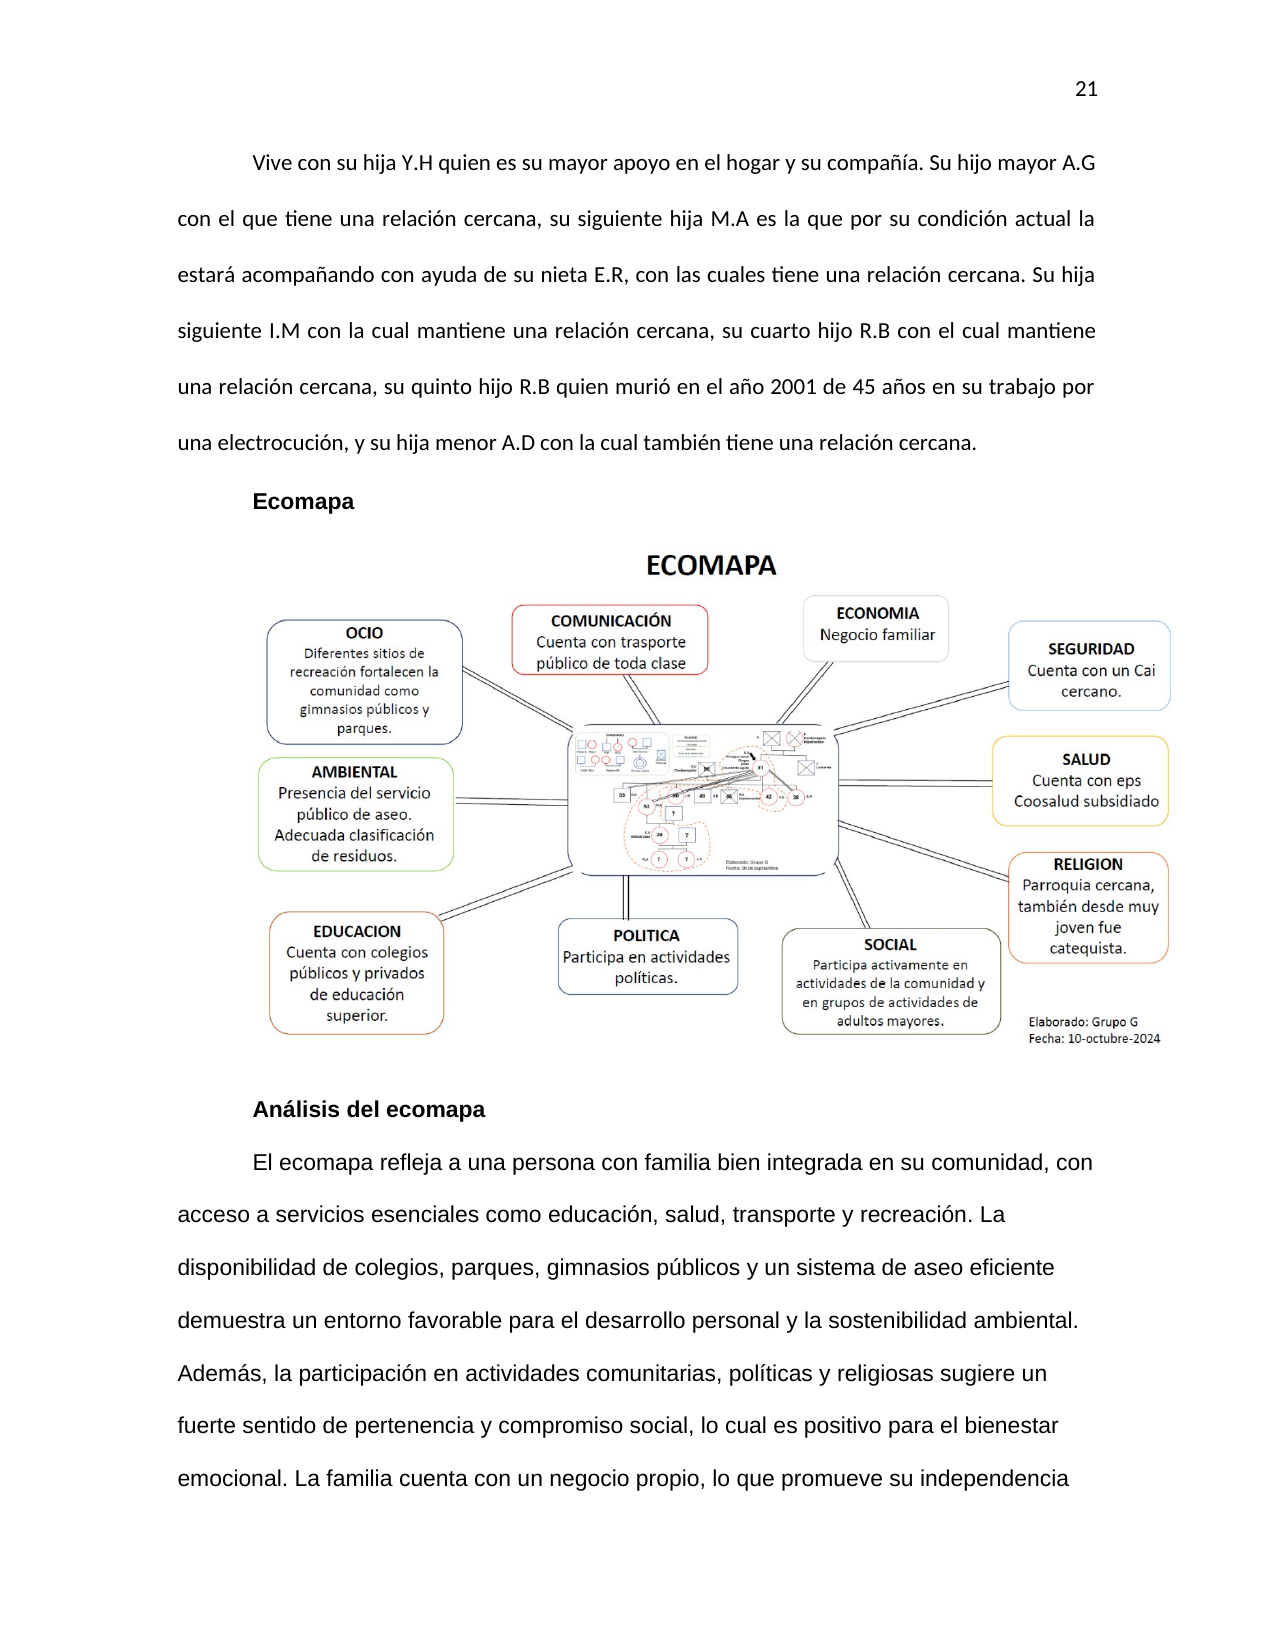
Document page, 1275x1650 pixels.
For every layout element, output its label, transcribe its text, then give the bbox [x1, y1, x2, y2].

subtitle Análisis del ecomapa [177, 1096, 1098, 1122]
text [177, 1149, 1098, 1491]
text Vive con su hija Y.H quien es su mayor apoyo en el hogar y su compañía. Su hijo mayor A.G con el que tiene una relación cercana, su siguiente hija M.A es la que por su condición actual la estará acompañando con ayuda de su nieta E.R, con las cuales tiene una relación cercana. Su hija siguiente I.M con la cual mantiene una relación cercana, su cuarto hijo R.B con el cual mantiene una relación cercana, su quinto hijo R.B quien murió en el año 2001 de 45 años en su trabajo por una electrocución, y su hija menor A.D con la cual también tiene una relación cercana. [177, 148, 1098, 456]
picture [252, 540, 1173, 1052]
subtitle Ecomapa [177, 488, 1098, 514]
